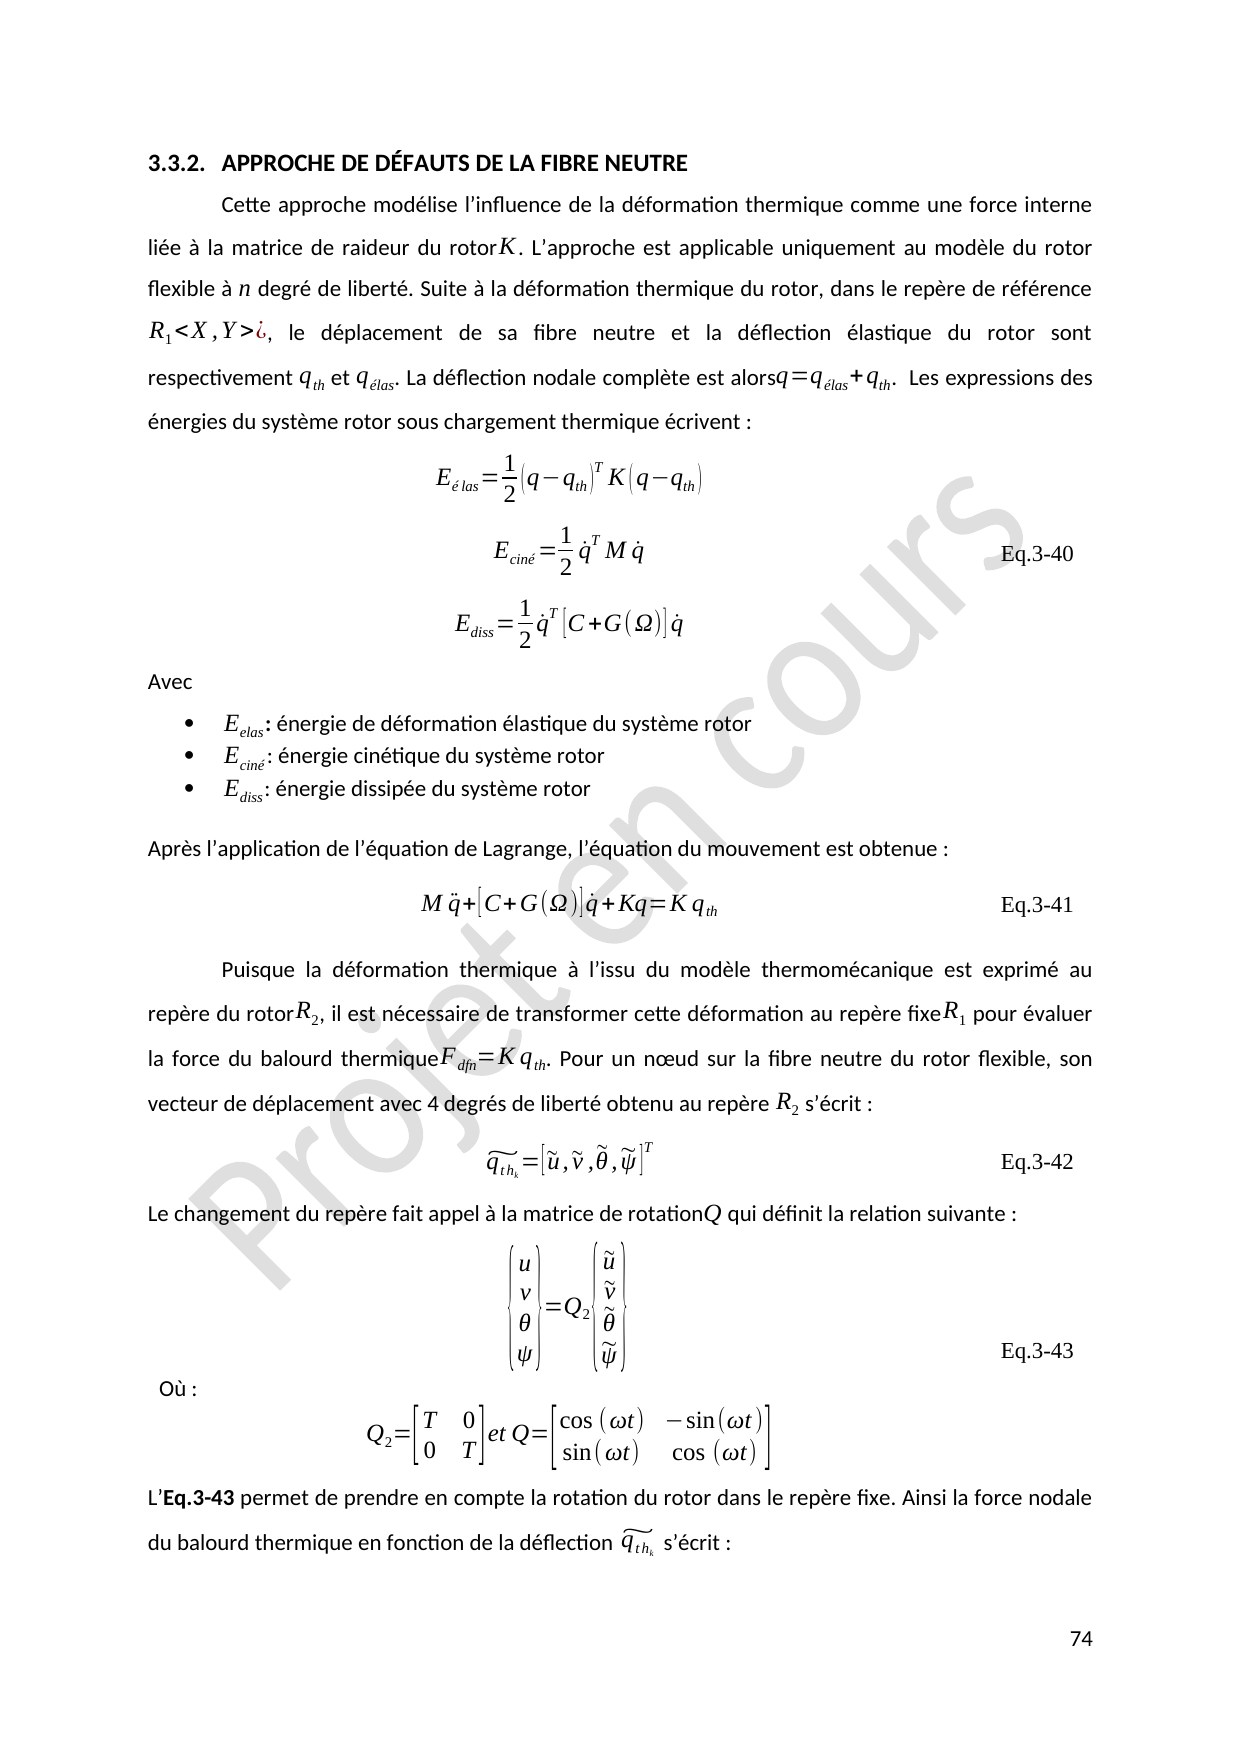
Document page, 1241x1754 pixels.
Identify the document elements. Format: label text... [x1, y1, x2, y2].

table_header [989, 449, 1093, 667]
table_header [148, 449, 989, 667]
table_header [989, 1133, 1093, 1199]
list : énergie de déformation élastique du système rotor [185, 709, 1093, 742]
text L’Eq.3-43 permet de prendre en compte la rotation du rotor dans le repère fixe. Ainsi la force nodale du balourd thermique en fonction de la déflection s’écrit : [148, 1483, 1093, 1559]
text Après l’application de l’équation de Lagrange, l’équation du mouvement est obtenue : [148, 834, 1093, 863]
text Cette approche modélise l’influence de la déformation thermique comme une force interne liée à la matrice de raideur du rotor. L’approche est applicable uniquement au modèle du rotor flexible à degré de liberté. Suite à la déformation thermique du rotor, dans le repère de référence, le déplacement de sa fibre neutre et la déflection élastique du rotor sont respectivement et . La déflection nodale complète est alors. Les expressions des énergies du système rotor sous chargement thermique écrivent : [148, 191, 1093, 435]
text Puisque la déformation thermique à l’issu du modèle thermomécanique est exprimé au repère du rotor, il est nécessaire de transformer cette déformation au repère fixe pour évaluer la force du balourd thermique. Pour un nœud sur la fibre neutre du rotor flexible, son vecteur de déplacement avec 4 degrés de liberté obtenu au repère s’écrit : [148, 955, 1093, 1119]
table_header [148, 1133, 989, 1199]
text Avec [148, 667, 1093, 695]
table_header [989, 1241, 1093, 1471]
list : énergie cinétique du système rotor [185, 742, 1093, 774]
table_header [989, 877, 1093, 943]
table_header Où : [148, 1241, 989, 1471]
list : énergie dissipée du système rotor [185, 774, 1093, 807]
table_header [148, 877, 989, 943]
subtitle Approche de défauts de la fibre neutre [148, 148, 1093, 178]
text Le changement du repère fait appel à la matrice de rotation qui définit la relation suivante : [148, 1199, 1093, 1227]
